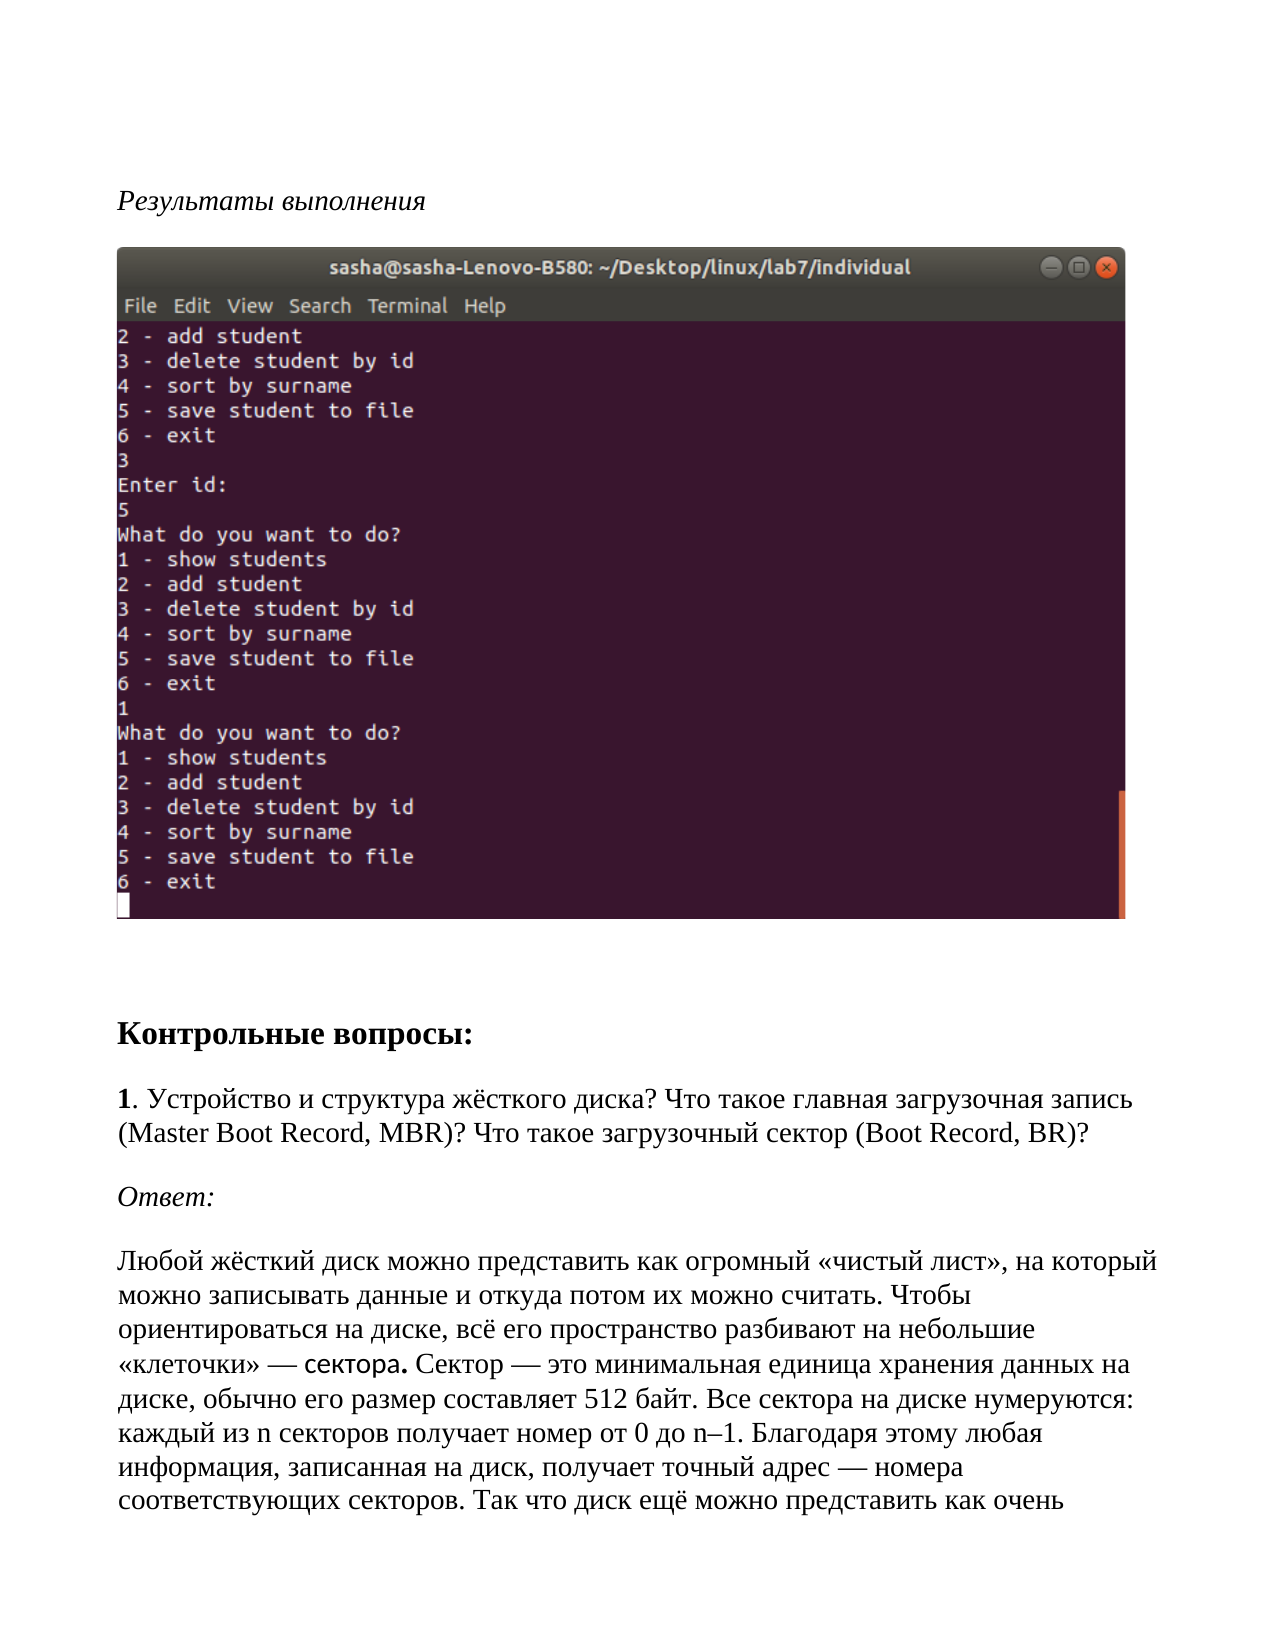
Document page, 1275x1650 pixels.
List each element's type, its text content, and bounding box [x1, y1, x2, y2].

text Результаты выполнения [117, 183, 1158, 217]
text 1. Устройство и структура жёсткого диска? Что такое главная загрузочная запись (Master Boot Record, MBR)? Что такое загрузочный сектор (Boot Record, BR)? [117, 1082, 1158, 1149]
text Ответ: [117, 1179, 1158, 1213]
text Контрольные вопросы: [117, 1013, 1158, 1051]
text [117, 1243, 1158, 1516]
picture [116, 247, 1126, 919]
